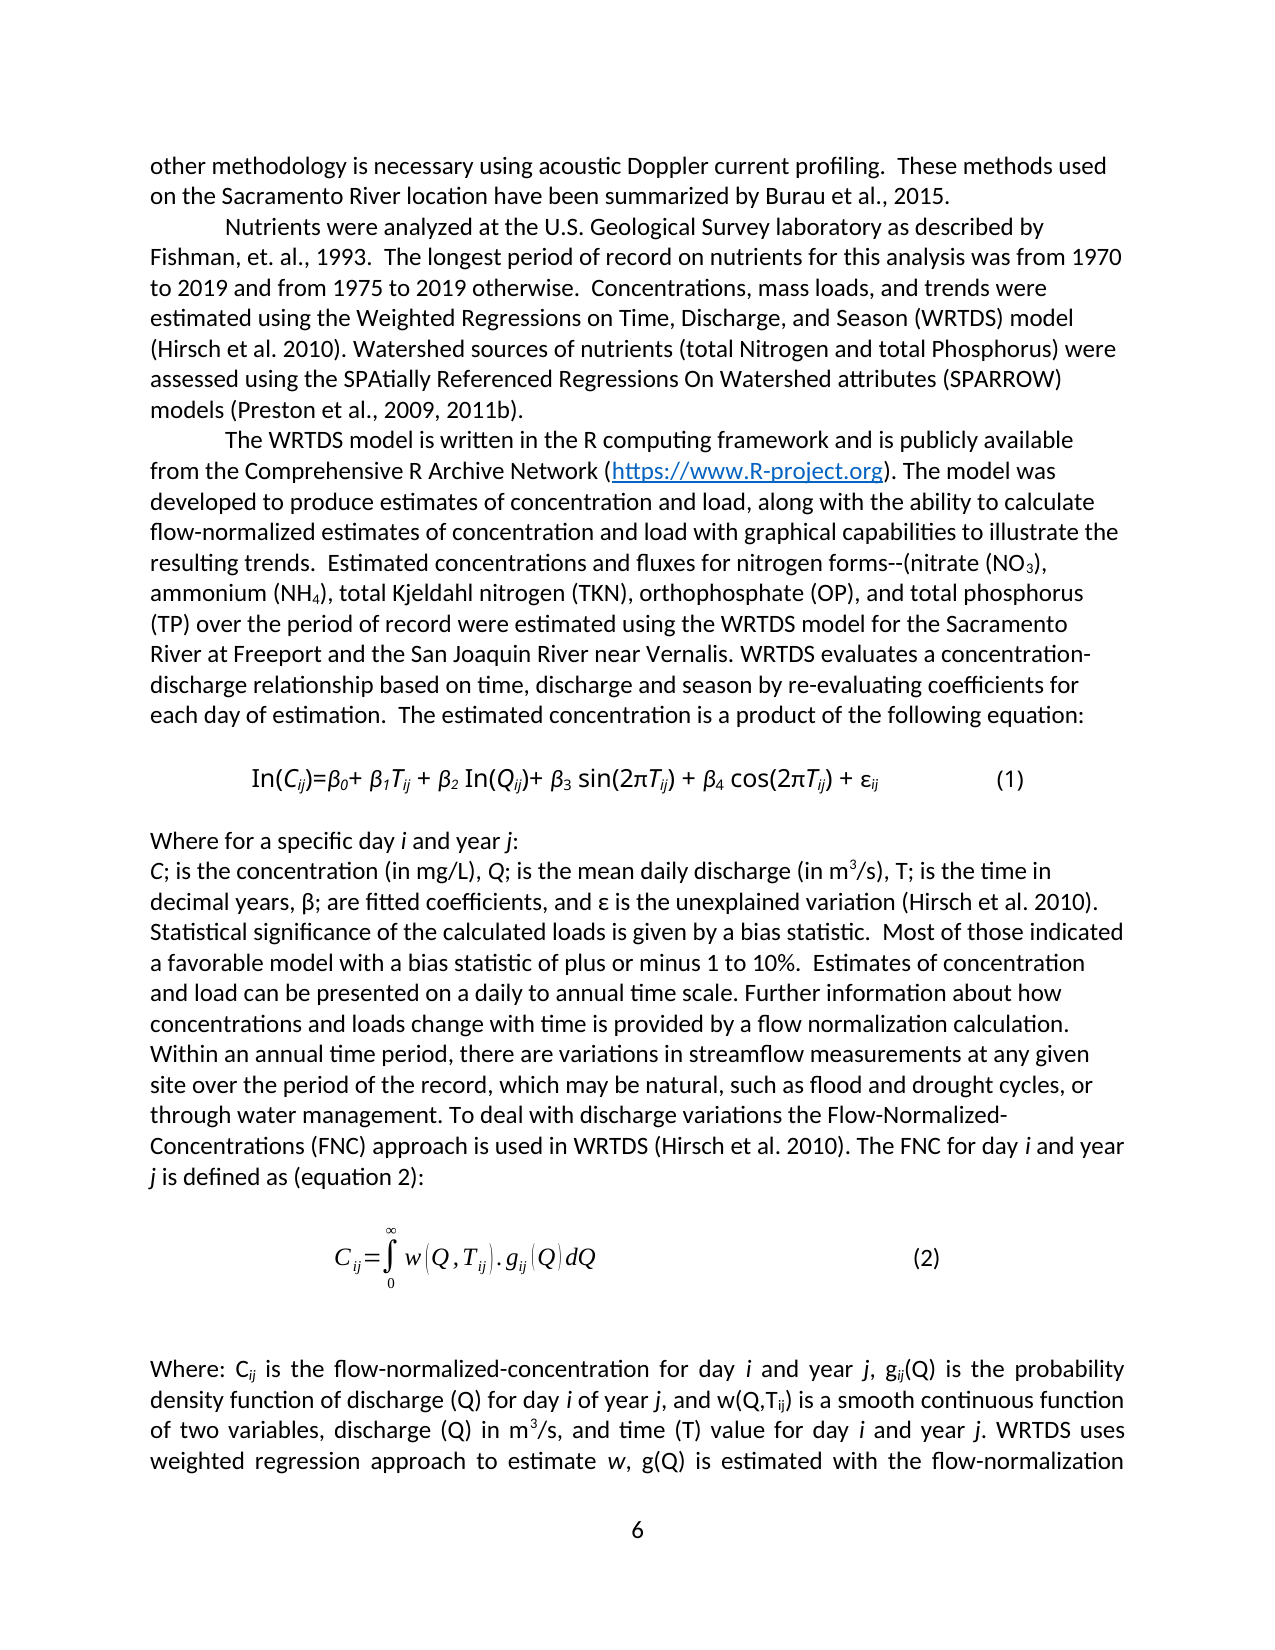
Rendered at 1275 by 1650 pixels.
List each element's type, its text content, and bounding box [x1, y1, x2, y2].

text The WRTDS model is written in the R computing framework and is publicly available from the Comprehensive R Archive Network (https://www.R-project.org). The model was developed to produce estimates of concentration and load, along with the ability to calculate flow-normalized estimates of concentration and load with graphical capabilities to illustrate the resulting trends. Estimated concentrations and fluxes for nitrogen forms--(nitrate (NO3), ammonium (NH4), total Kjeldahl nitrogen (TKN), orthophosphate (OP), and total phosphorus (TP) over the period of record were estimated using the WRTDS model for the Sacramento River at Freeport and the San Joaquin River near Vernalis. WRTDS evaluates a concentration-discharge relationship based on time, discharge and season by re-evaluating coefficients for each day of estimation. The estimated concentration is a product of the following equation: [150, 425, 1125, 730]
text Where for a specific day i and year j: [150, 825, 1125, 856]
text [150, 150, 1125, 211]
text Nutrients were analyzed at the U.S. Geological Survey laboratory as described by Fishman, et. al., 1993. The longest period of record on nutrients for this analysis was from 1970 to 2019 and from 1975 to 2019 otherwise. Concentrations, mass loads, and trends were estimated using the Weighted Regressions on Time, Discharge, and Season (WRTDS) model (Hirsch et al. 2010). Watershed sources of nutrients (total Nitrogen and total Phosphorus) were assessed using the SPAtially Referenced Regressions On Watershed attributes (SPARROW) models (Preston et al., 2009, 2011b). [150, 211, 1125, 425]
text In(Cij)=β0+ β1Tij + β2 In(Qij)+ β3 sin(2πTij) + β4 cos(2πTij) + εij (1) [150, 760, 1125, 794]
text C; is the concentration (in mg/L), Q; is the mean daily discharge (in m3/s), T; is the time in decimal years, β; are fitted coefficients, and ε is the unexplained variation (Hirsch et al. 2010). Statistical significance of the calculated loads is given by a bias statistic. Most of those indicated a favorable model with a bias statistic of plus or minus 1 to 10%. Estimates of concentration and load can be presented on a daily to annual time scale. Further information about how concentrations and loads change with time is provided by a flow normalization calculation. Within an annual time period, there are variations in streamflow measurements at any given site over the period of the record, which may be natural, such as flood and drought cycles, or through water management. To deal with discharge variations the Flow-Normalized-Concentrations (FNC) approach is used in WRTDS (Hirsch et al. 2010). The FNC for day i and year j is defined as (equation 2): [150, 856, 1125, 1191]
text (2) [150, 1222, 1125, 1292]
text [150, 1353, 1125, 1476]
